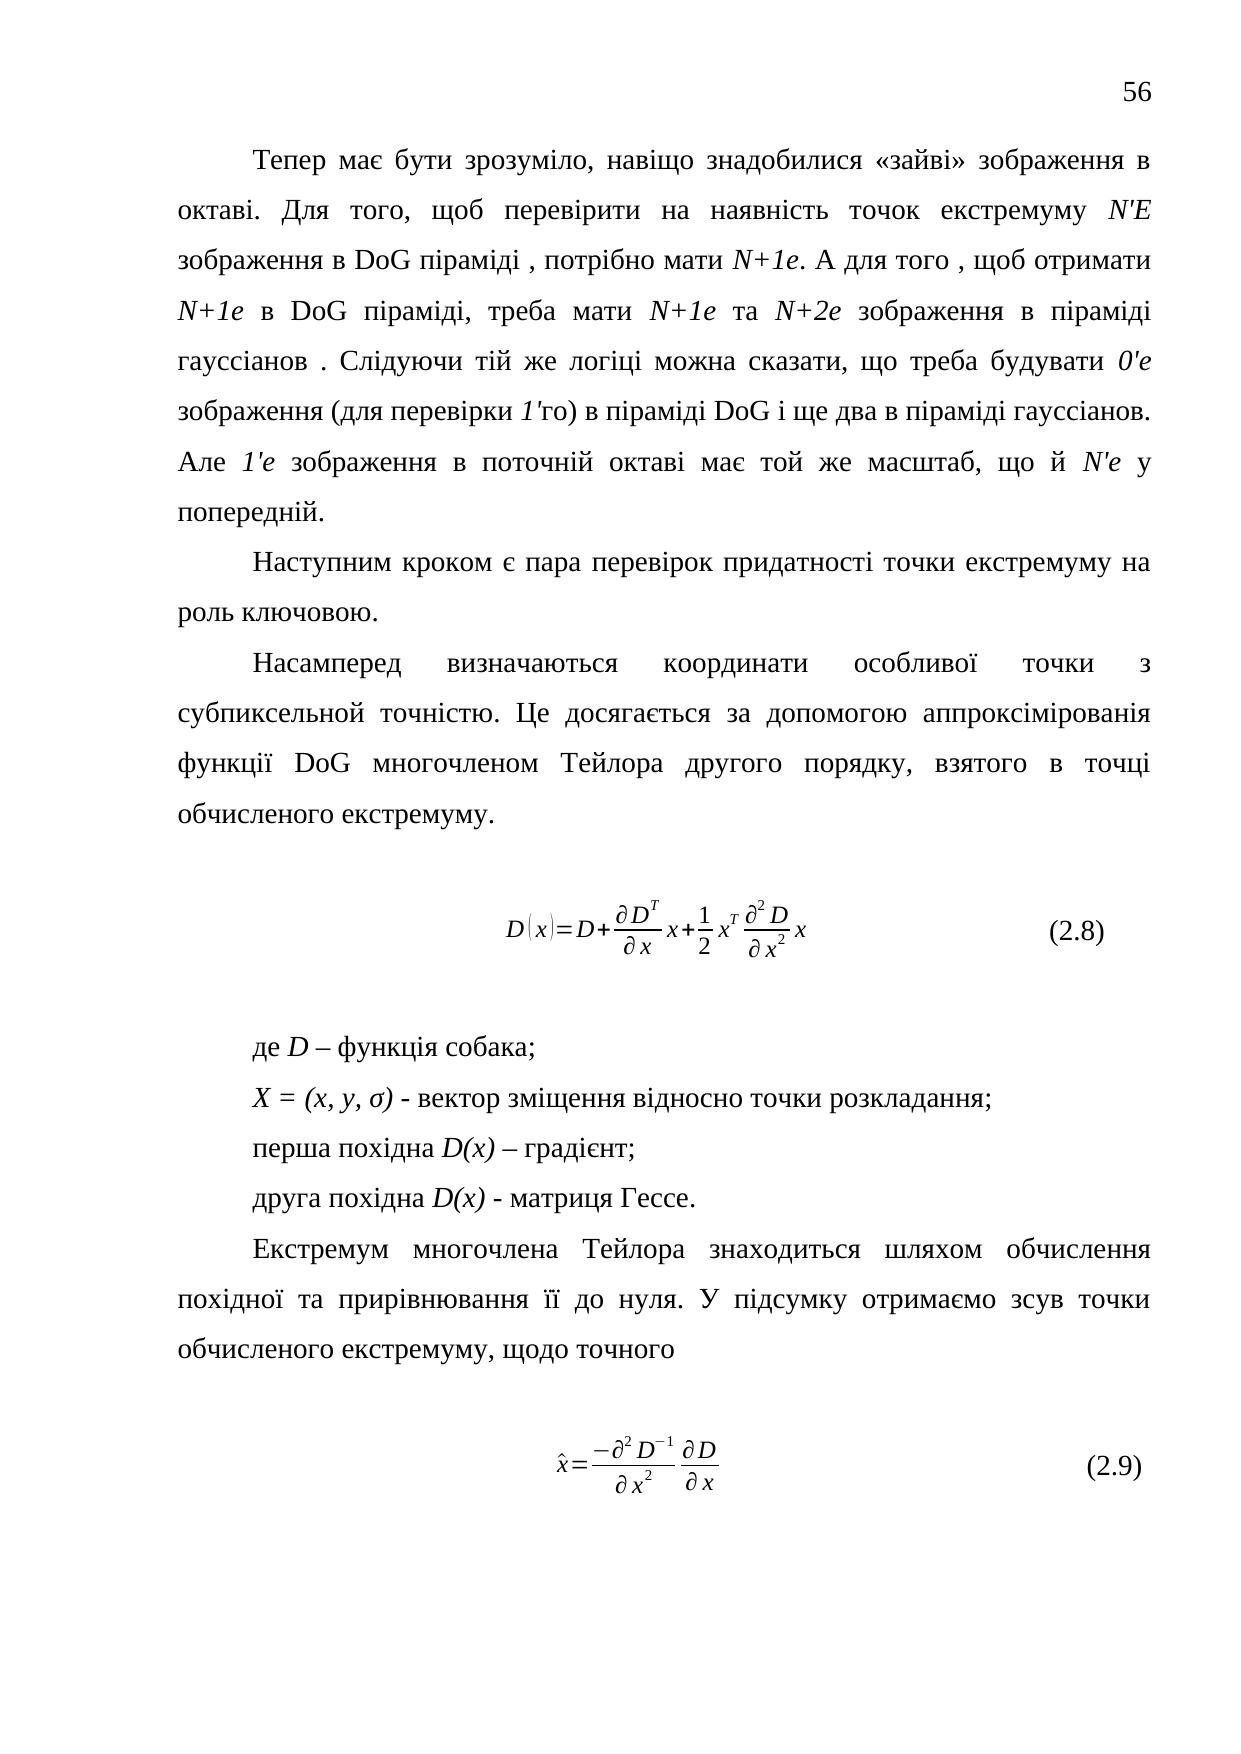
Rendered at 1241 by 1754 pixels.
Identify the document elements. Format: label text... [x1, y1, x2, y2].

text Наступним кроком є пара перевірок придатності точки екстремуму на роль ключовою. [177, 544, 1152, 628]
text Насамперед визначаються координати особливої точки з субпиксельной точністю. Це досягається за допомогою аппроксімірованія функції DoG многочленом Тейлора другого порядку, взятого в точці обчисленого екстремуму. [177, 645, 1152, 829]
text (2.9) [177, 1432, 1152, 1498]
text друга похідна D(x) - матриця Гессе. [177, 1181, 1152, 1214]
text де D – функція собака; [177, 1029, 1152, 1063]
text Екстремум многочлена Тейлора знаходиться шляхом обчислення похідної та прирівнювання її до нуля. У підсумку отримаємо зсув точки обчисленого екстремуму, щодо точного [177, 1231, 1152, 1365]
text (2.8) [177, 896, 1152, 962]
text X = (х, у, σ) - вектор зміщення відносно точки розкладання; [177, 1080, 1152, 1113]
text Тепер має бути зрозуміло, навіщо знадобилися «зайві» зображення в октаві. Для того, щоб перевірити на наявність точок екстремуму N'E зображення в DoG піраміді , потрібно мати N+1е. А для того , щоб отримати N+1е в DoG піраміді, треба мати N+1е та N+2е зображення в піраміді гауссіанов . Слідуючи тій же логіці можна сказати, що треба будувати 0'е зображення (для перевірки 1'го) в піраміді DoG і ще два в піраміді гауссіанов. Але 1'е зображення в поточній октаві має той же масштаб, що й N'е у попередній. [177, 142, 1152, 527]
text перша похідна D(x) – градієнт; [177, 1130, 1152, 1164]
